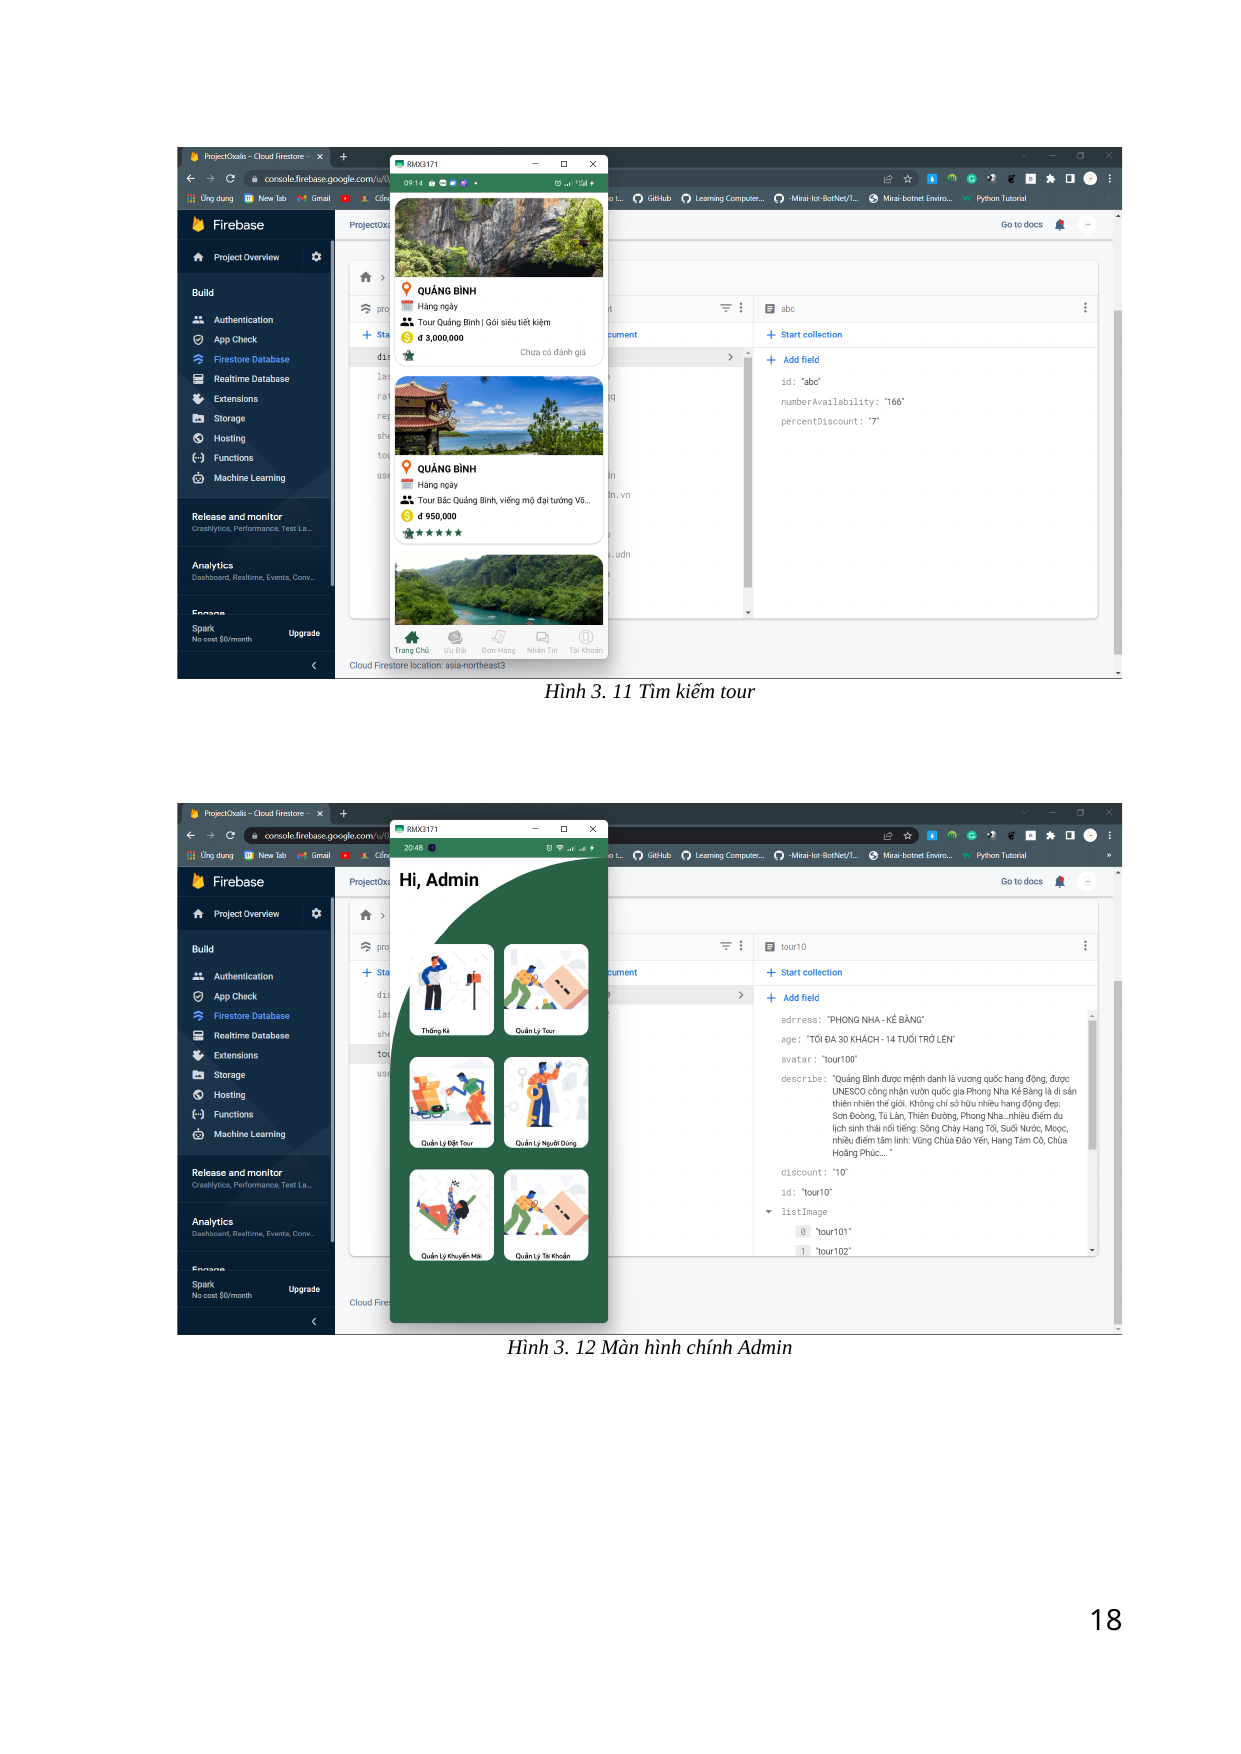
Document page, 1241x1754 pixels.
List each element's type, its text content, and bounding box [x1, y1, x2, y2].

picture [177, 147, 1123, 679]
picture [177, 803, 1123, 1335]
text Hình 3. 11 Tìm kiếm tour [177, 679, 1122, 703]
text Hình 3. 12 Màn hình chính Admin [177, 1335, 1122, 1359]
